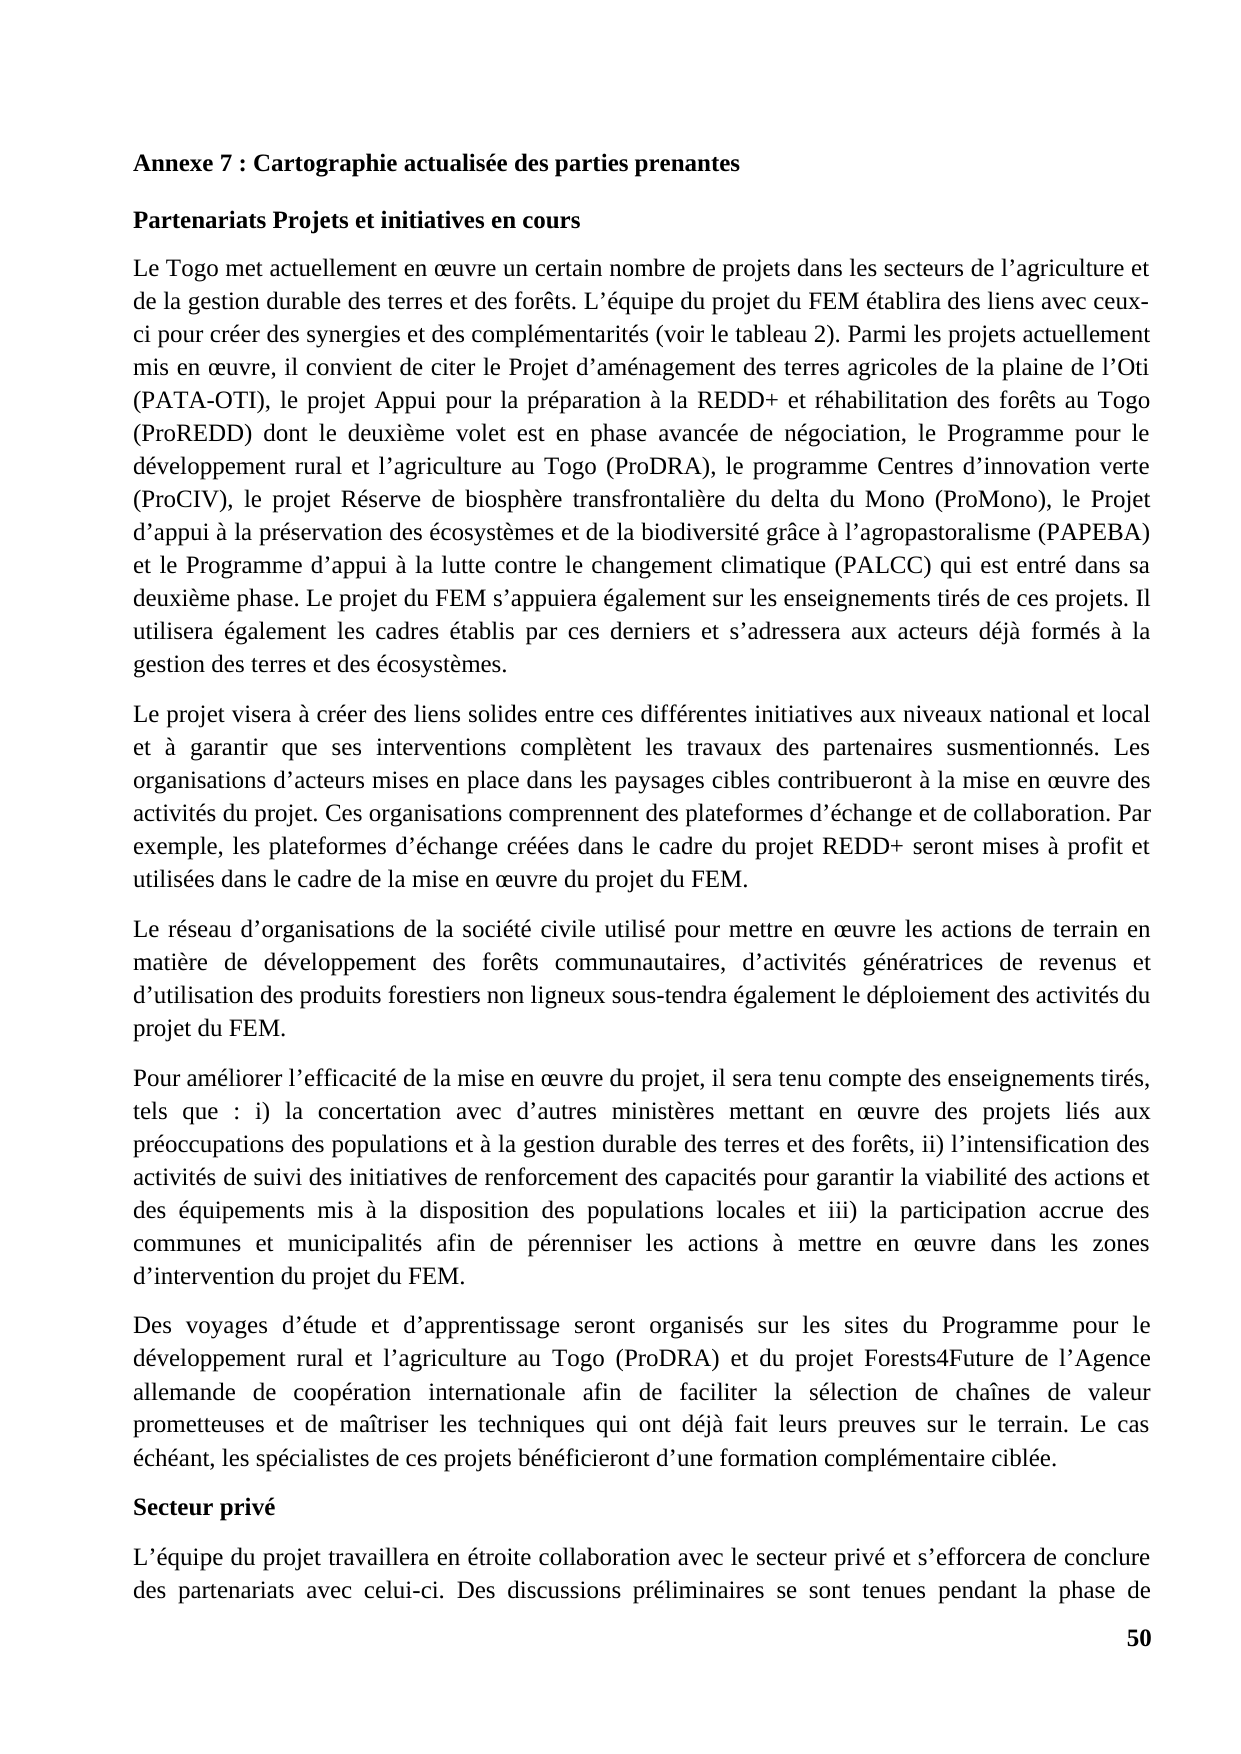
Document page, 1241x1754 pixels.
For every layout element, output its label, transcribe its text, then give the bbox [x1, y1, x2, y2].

text Le Togo met actuellement en œuvre un certain nombre de projets dans les secteurs de l’agriculture et de la gestion durable des terres et des forêts. L’équipe du projet du FEM établira des liens avec ceux-ci pour créer des synergies et des complémentarités (voir le tableau 2). Parmi les projets actuellement mis en œuvre, il convient de citer le Projet d’aménagement des terres agricoles de la plaine de l’Oti (PATA-OTI), le projet Appui pour la préparation à la REDD+ et réhabilitation des forêts au Togo (ProREDD) dont le deuxième volet est en phase avancée de négociation, le Programme pour le développement rural et l’agriculture au Togo (ProDRA), le programme Centres d’innovation verte (ProCIV), le projet Réserve de biosphère transfrontalière du delta du Mono (ProMono), le Projet d’appui à la préservation des écosystèmes et de la biodiversité grâce à l’agropastoralisme (PAPEBA) et le Programme d’appui à la lutte contre le changement climatique (PALCC) qui est entré dans sa deuxième phase. Le projet du FEM s’appuiera également sur les enseignements tirés de ces projets. Il utilisera également les cadres établis par ces derniers et s’adressera aux acteurs déjà formés à la gestion des terres et des écosystèmes. [133, 253, 1152, 678]
text Secteur privé [133, 1492, 1152, 1521]
text Des voyages d’étude et d’apprentissage seront organisés sur les sites du Programme pour le développement rural et l’agriculture au Togo (ProDRA) et du projet Forests4Future de l’Agence allemande de coopération internationale afin de faciliter la sélection de chaînes de valeur prometteuses et de maîtriser les techniques qui ont déjà fait leurs preuves sur le terrain. Le cas échéant, les spécialistes de ces projets bénéficieront d’une formation complémentaire ciblée. [133, 1311, 1152, 1471]
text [133, 1542, 1152, 1604]
text Le projet visera à créer des liens solides entre ces différentes initiatives aux niveaux national et local et à garantir que ses interventions complètent les travaux des partenaires susmentionnés. Les organisations d’acteurs mises en place dans les paysages cibles contribueront à la mise en œuvre des activités du projet. Ces organisations comprennent des plateformes d’échange et de collaboration. Par exemple, les plateformes d’échange créées dans le cadre du projet REDD+ seront mises à profit et utilisées dans le cadre de la mise en œuvre du projet du FEM. [133, 699, 1152, 893]
subtitle Annexe 7 : Cartographie actualisée des parties prenantes [133, 148, 1152, 176]
text Le réseau d’organisations de la société civile utilisé pour mettre en œuvre les actions de terrain en matière de développement des forêts communautaires, d’activités génératrices de revenus et d’utilisation des produits forestiers non ligneux sous-tendra également le déploiement des activités du projet du FEM. [133, 914, 1152, 1042]
subtitle Partenariats Projets et initiatives en cours [133, 205, 1152, 234]
text Pour améliorer l’efficacité de la mise en œuvre du projet, il sera tenu compte des enseignements tirés, tels que : i) la concertation avec d’autres ministères mettant en œuvre des projets liés aux préoccupations des populations et à la gestion durable des terres et des forêts, ii) l’intensification des activités de suivi des initiatives de renforcement des capacités pour garantir la viabilité des actions et des équipements mis à la disposition des populations locales et iii) la participation accrue des communes et municipalités afin de pérenniser les actions à mettre en œuvre dans les zones d’intervention du projet du FEM. [133, 1063, 1152, 1289]
